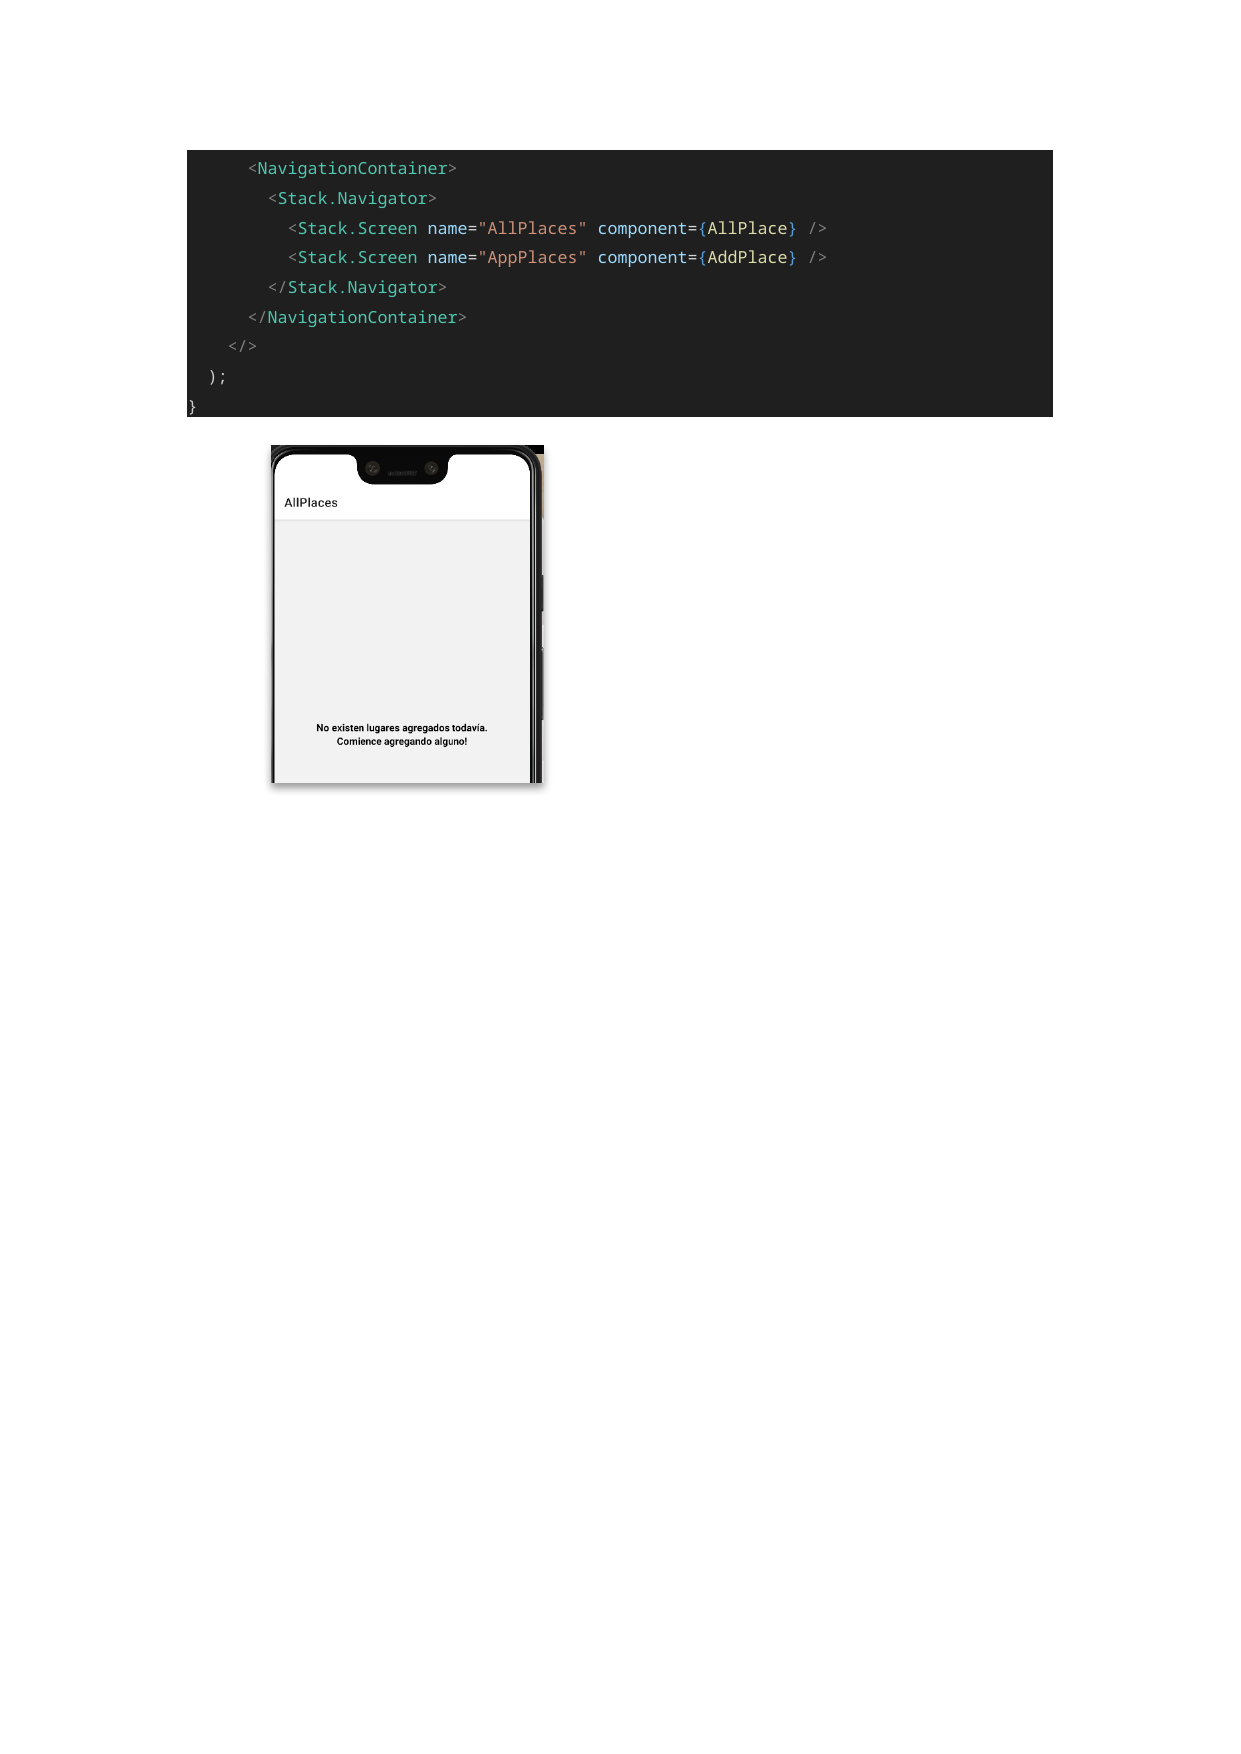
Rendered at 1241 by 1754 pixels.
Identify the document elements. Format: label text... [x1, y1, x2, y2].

picture [271, 445, 544, 783]
text } [187, 387, 1053, 417]
text </Stack.Navigator> [187, 269, 1053, 298]
text </> [187, 328, 1053, 358]
text <Stack.Navigator> [187, 180, 1053, 209]
text <Stack.Screen name="AllPlaces" component={AllPlace} /> [187, 209, 1053, 239]
text <Stack.Screen name="AppPlaces" component={AddPlace} /> [187, 239, 1053, 269]
text <NavigationContainer> [187, 150, 1053, 180]
text </NavigationContainer> [187, 298, 1053, 328]
text ); [187, 358, 1053, 387]
